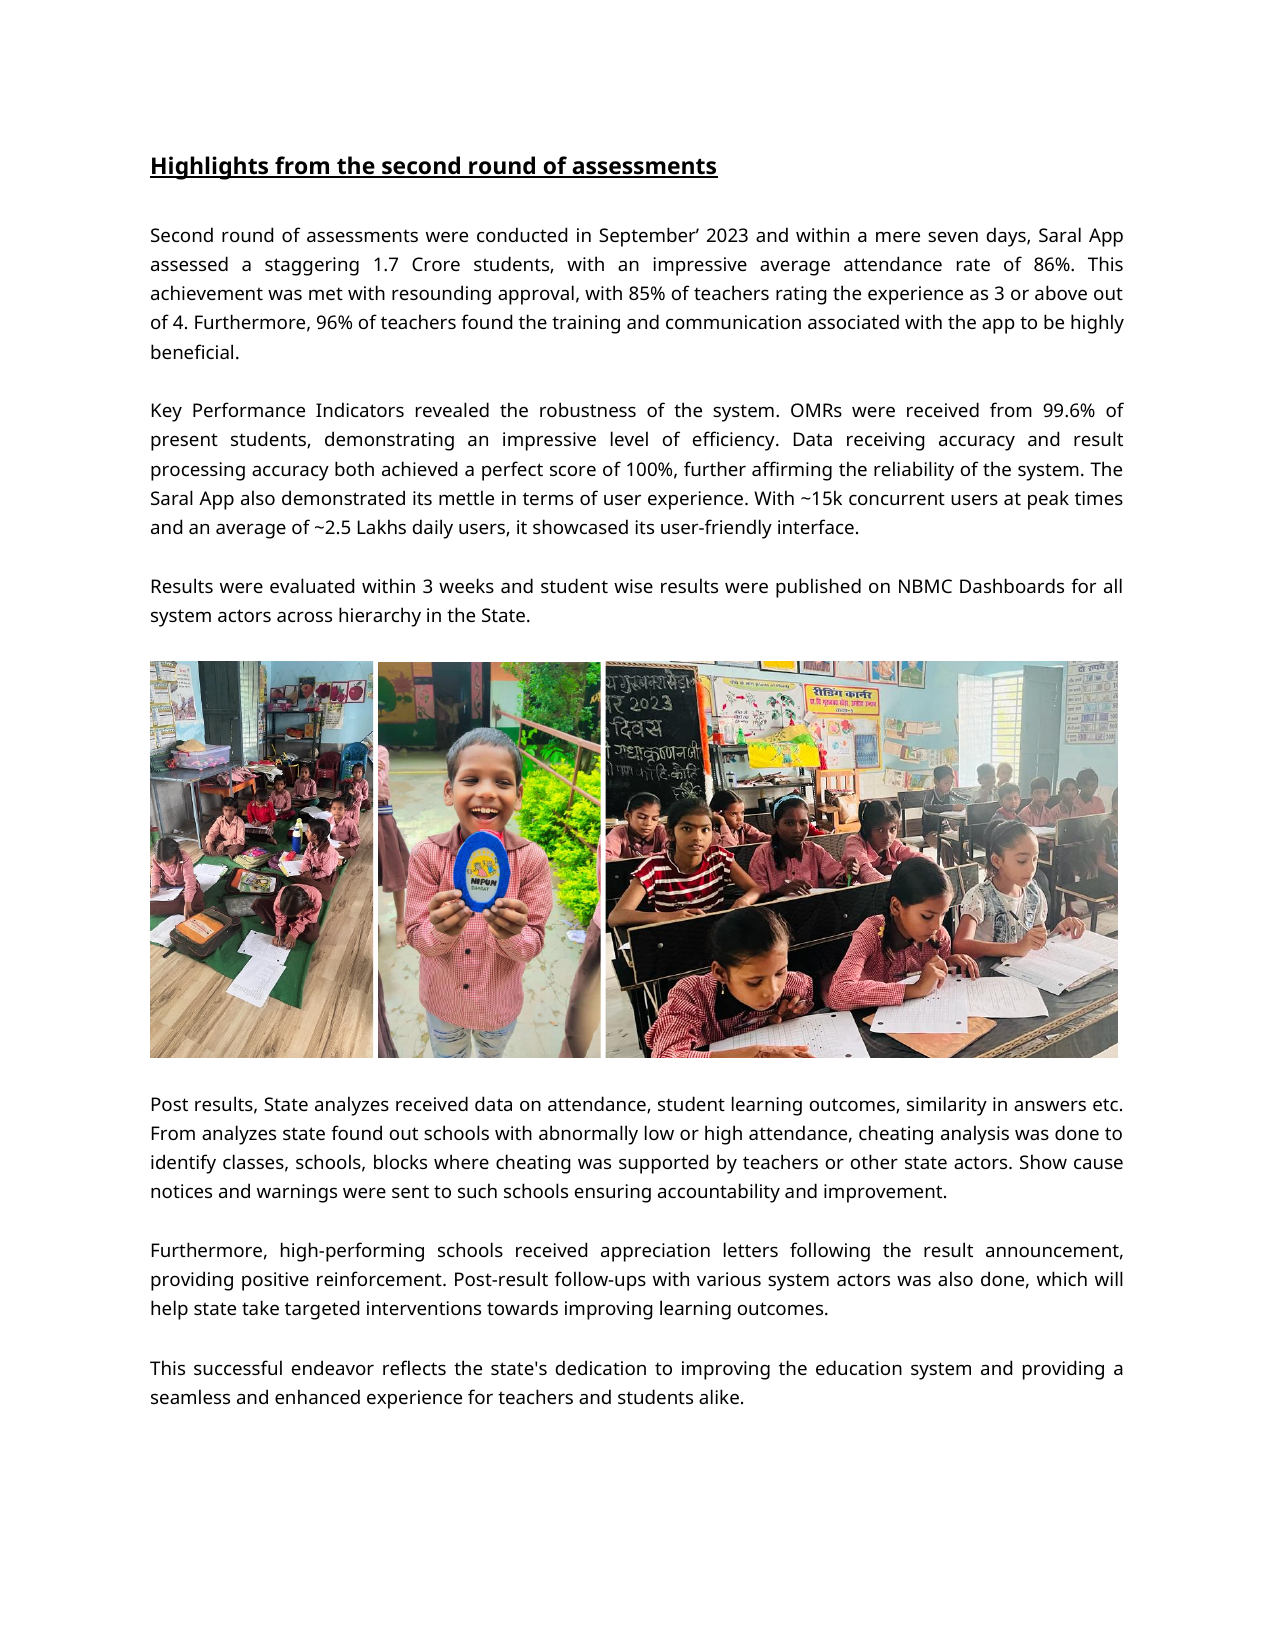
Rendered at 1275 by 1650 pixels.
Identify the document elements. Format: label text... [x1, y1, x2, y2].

picture [378, 662, 601, 1058]
picture [605, 661, 1118, 1058]
text Key Performance Indicators revealed the robustness of the system. OMRs were received from 99.6% of present students, demonstrating an impressive level of efficiency. Data receiving accuracy and result processing accuracy both achieved a perfect score of 100%, further affirming the reliability of the system. The Saral App also demonstrated its mettle in terms of user experience. With ~15k concurrent users at peak times and an average of ~2.5 Lakhs daily users, it showcased its user-friendly interface. [150, 397, 1125, 540]
text Second round of assessments were conducted in September’ 2023 and within a mere seven days, Saral App assessed a staggering 1.7 Crore students, with an impressive average attendance rate of 86%. This achievement was met with resounding approval, with 85% of teachers rating the experience as 3 or above out of 4. Furthermore, 96% of teachers found the training and communication associated with the app to be highly beneficial. [150, 222, 1125, 364]
text This successful endeavor reflects the state's dedication to improving the education system and providing a seamless and enhanced experience for teachers and students alike. [150, 1355, 1125, 1410]
text Post results, State analyzes received data on attendance, student learning outcomes, similarity in answers etc. From analyzes state found out schools with abnormally low or high attendance, cheating analysis was done to identify classes, schools, blocks where cheating was supported by teachers or other state actors. Show cause notices and warnings were sent to such schools ensuring accountability and improvement. [150, 1091, 1125, 1204]
picture [150, 661, 374, 1058]
text Furthermore, high-performing schools received appreciation letters following the result announcement, providing positive reinforcement. Post-result follow-ups with various system actors was also done, which will help state take targeted interventions towards improving learning outcomes. [150, 1237, 1125, 1321]
text Results were evaluated within 3 weeks and student wise results were published on NBMC Dashboards for all system actors across hierarchy in the State. [150, 573, 1125, 628]
text Highlights from the second round of assessments [150, 150, 1125, 181]
